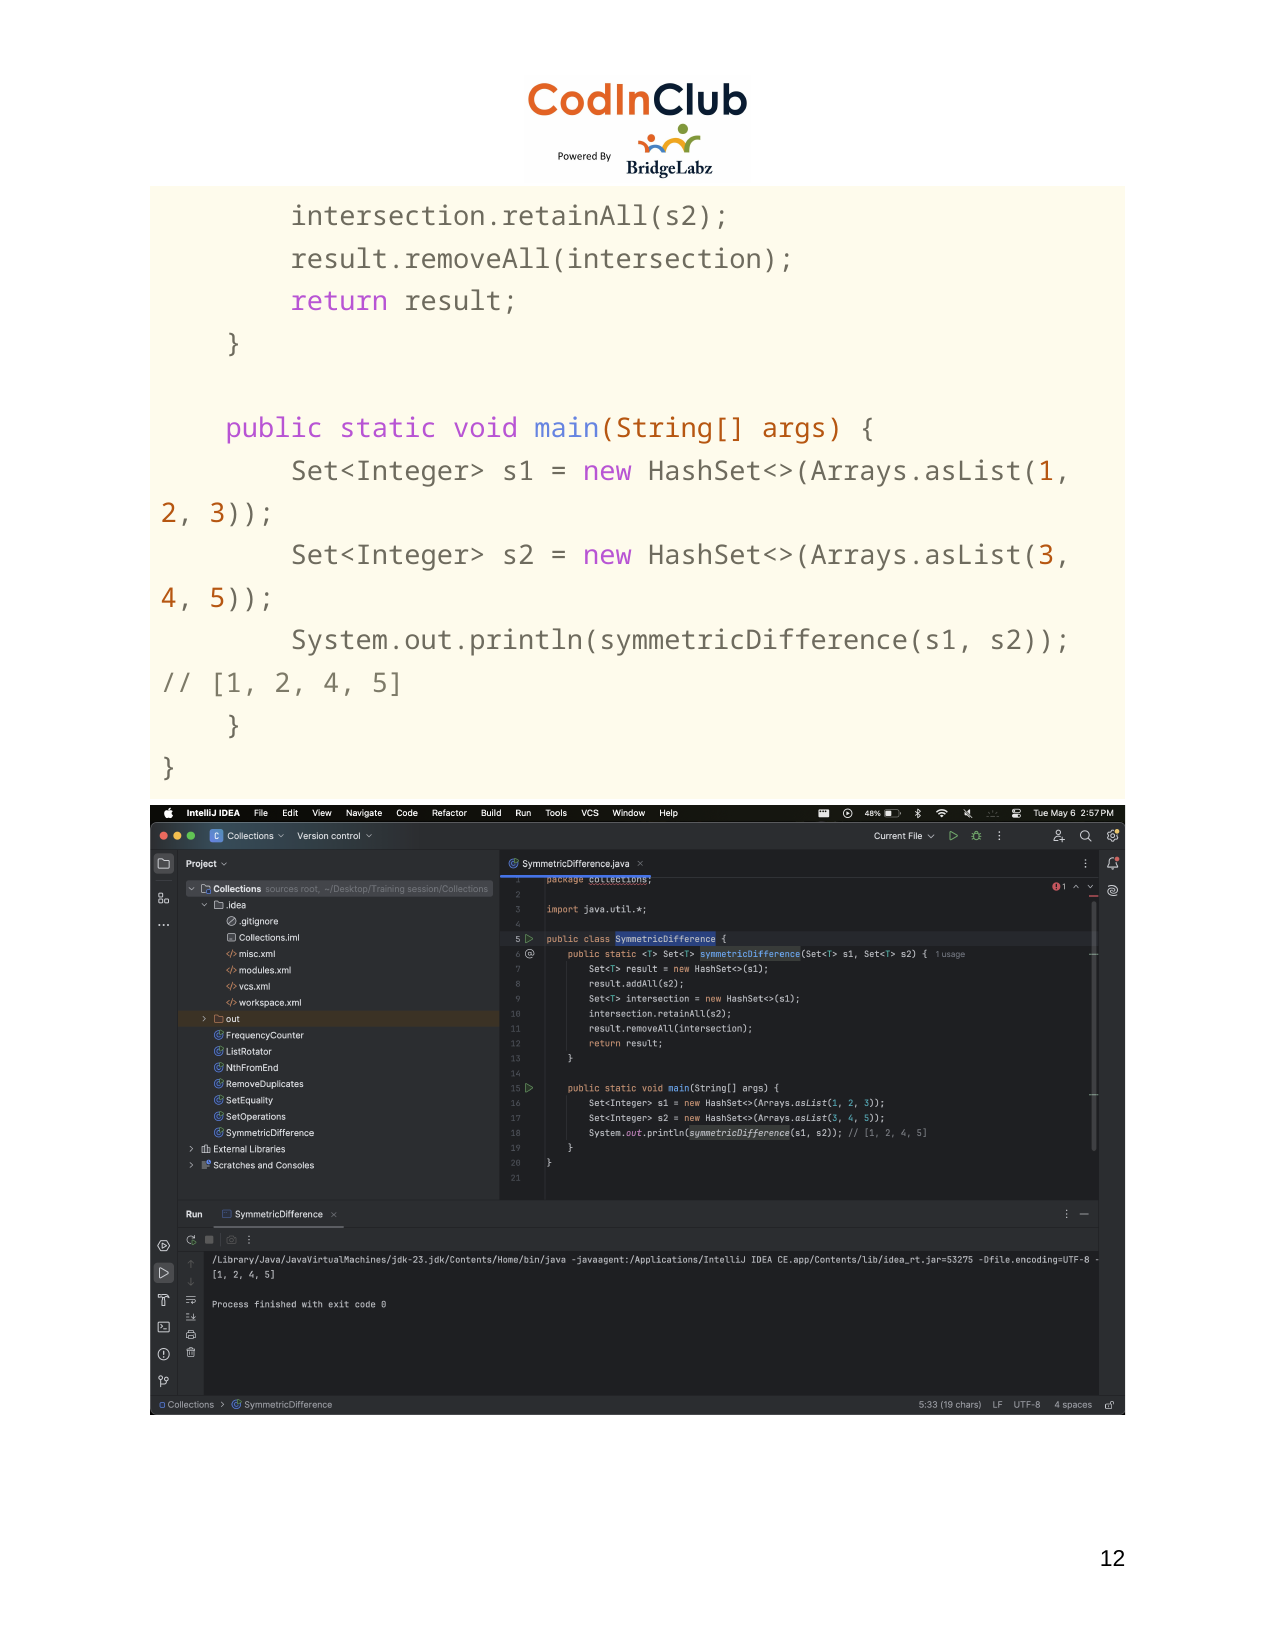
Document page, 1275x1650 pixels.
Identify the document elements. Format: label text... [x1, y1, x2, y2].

picture [150, 805, 1125, 1415]
picture [523, 75, 752, 183]
